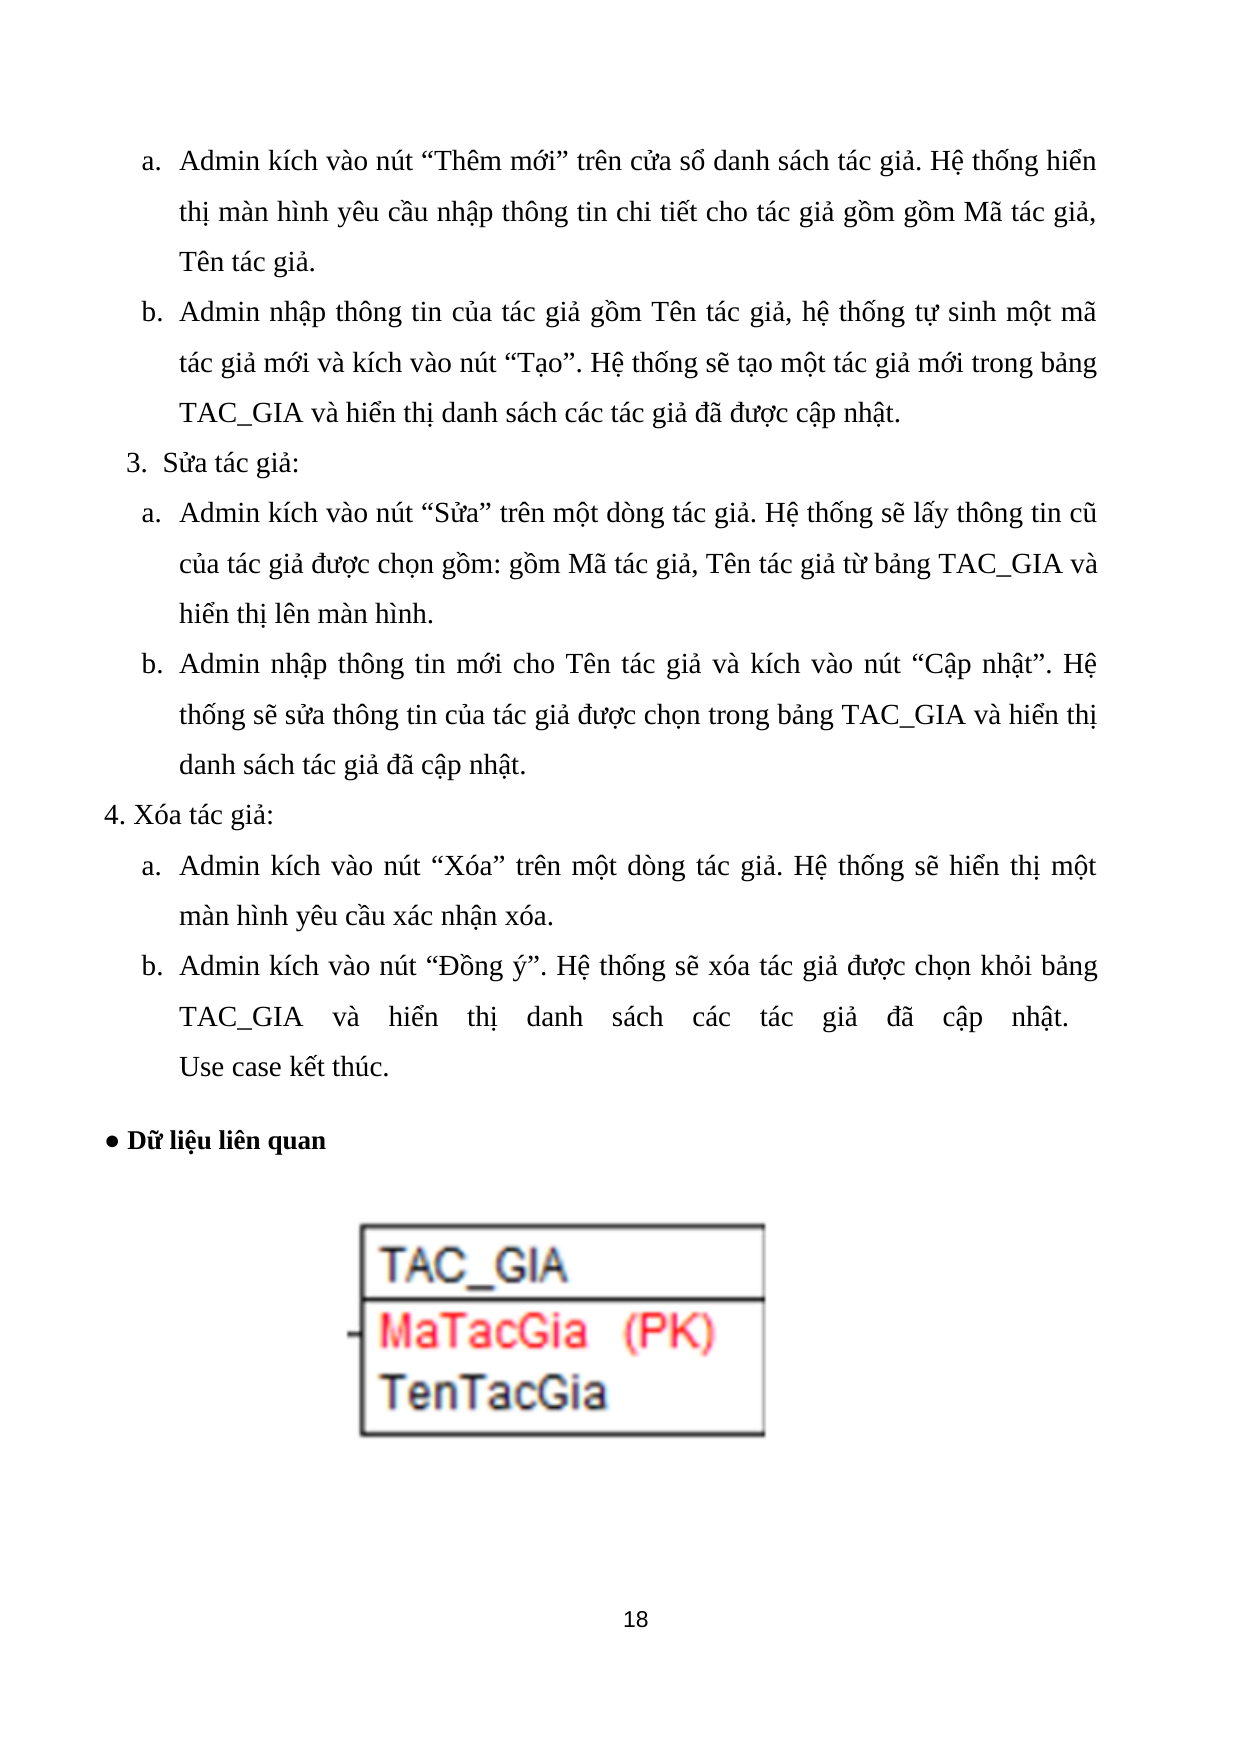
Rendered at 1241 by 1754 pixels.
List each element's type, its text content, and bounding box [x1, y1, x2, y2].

text 3. Sửa tác giả: [104, 445, 1098, 479]
list Admin nhập thông tin của tác giả gồm Tên tác giả, hệ thống tự sinh một mã tác giả mới và kích vào nút “Tạo”. Hệ thống sẽ tạo một tác giả mới trong bảng TAC_GIA và hiển thị danh sách các tác giả đã được cập nhật. [141, 294, 1098, 428]
list Admin nhập thông tin mới cho Tên tác giả và kích vào nút “Cập nhật”. Hệ thống sẽ sửa thông tin của tác giả được chọn trong bảng TAC_GIA và hiển thị danh sách tác giả đã cập nhật. [141, 647, 1098, 781]
list Admin kích vào nút “Đồng ý”. Hệ thống sẽ xóa tác giả được chọn khỏi bảng TAC_GIA và hiển thị danh sách các tác giả đã cập nhật. Use case kết thúc. [141, 948, 1098, 1083]
picture [328, 1196, 807, 1465]
list Admin kích vào nút “Sửa” trên một dòng tác giả. Hệ thống sẽ lấy thông tin cũ của tác giả được chọn gồm: gồm Mã tác giả, Tên tác giả từ bảng TAC_GIA và hiển thị lên màn hình. [141, 496, 1098, 630]
text 4. Xóa tác giả: [104, 797, 1098, 831]
text ● Dữ liệu liên quan [104, 1124, 1167, 1156]
list Admin kích vào nút “Xóa” trên một dòng tác giả. Hệ thống sẽ hiển thị một màn hình yêu cầu xác nhận xóa. [141, 848, 1098, 932]
list Admin kích vào nút “Thêm mới” trên cửa sổ danh sách tác giả. Hệ thống hiển thị màn hình yêu cầu nhập thông tin chi tiết cho tác giả gồm gồm Mã tác giả, Tên tác giả. [141, 143, 1098, 278]
